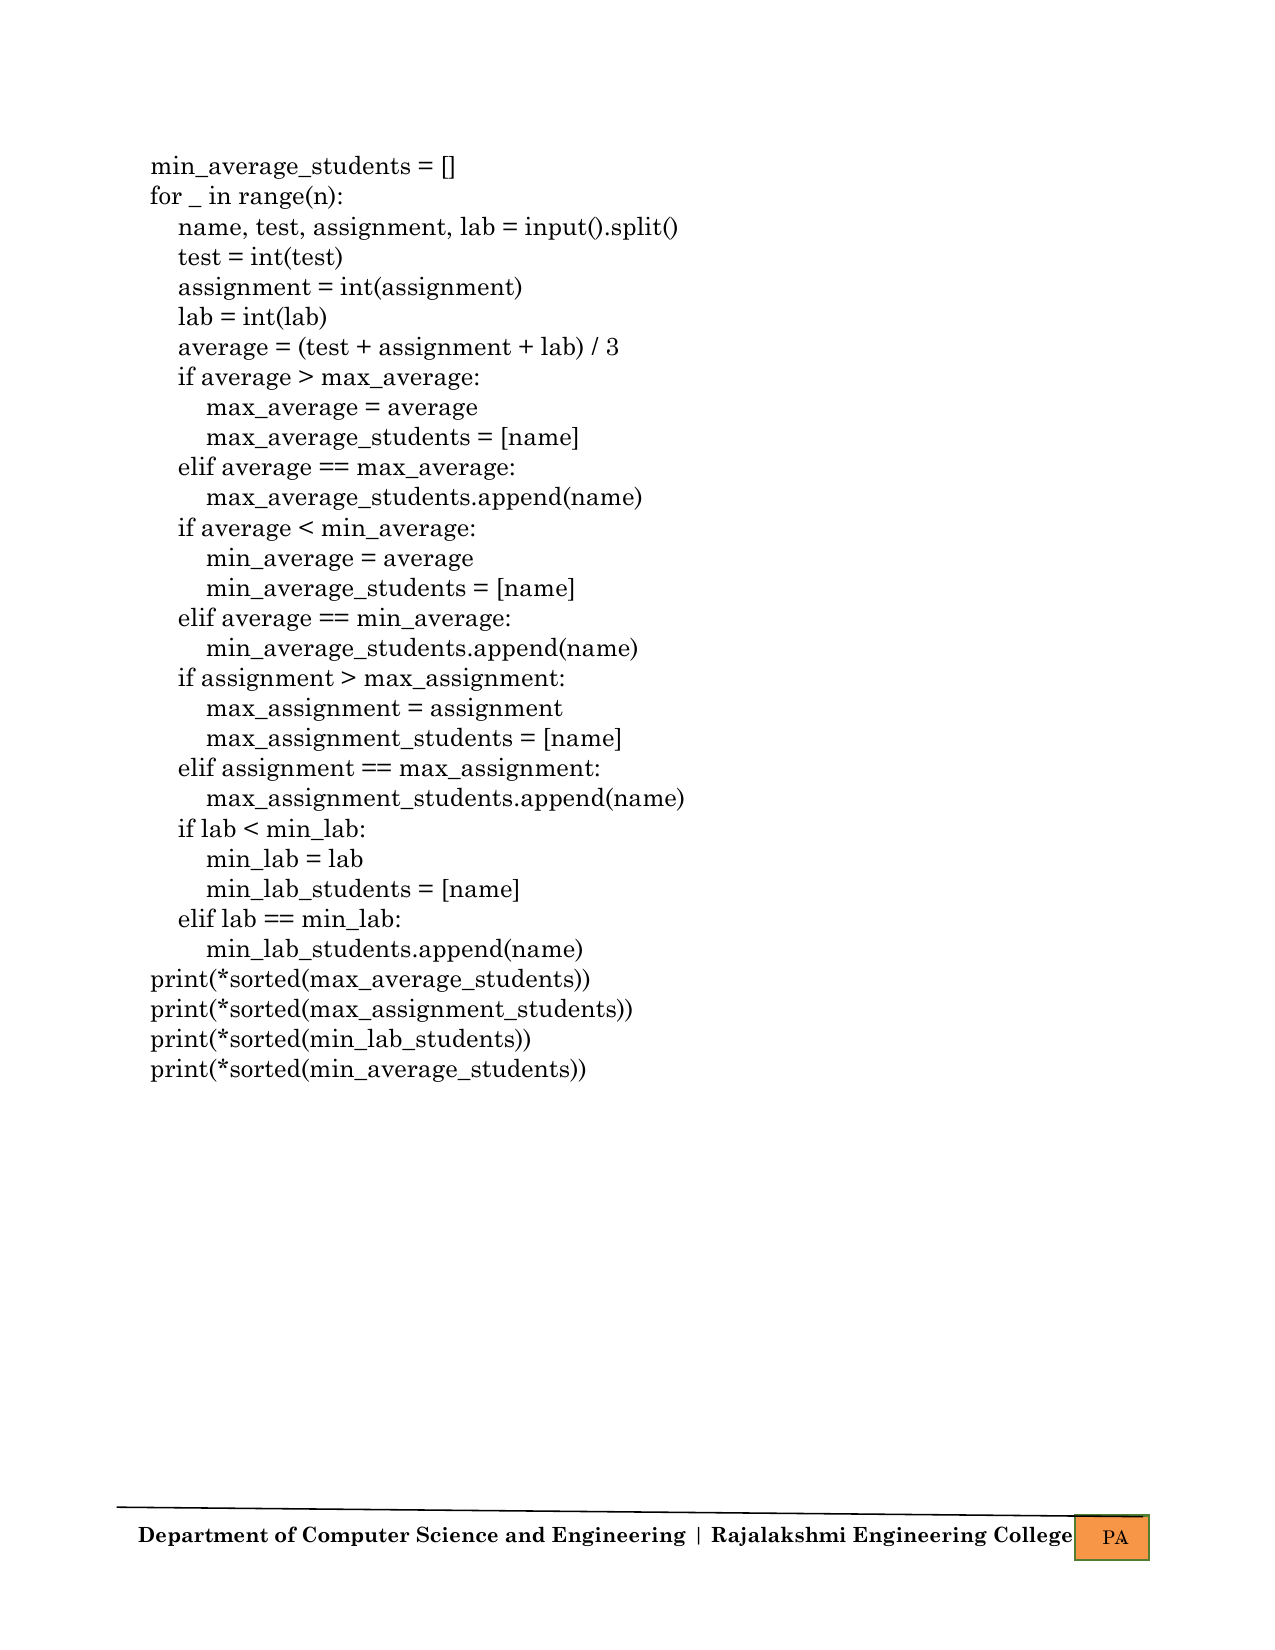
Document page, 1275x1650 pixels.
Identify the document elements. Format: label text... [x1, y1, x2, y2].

text max_average = average [150, 391, 1125, 421]
text max_assignment = assignment [150, 692, 1125, 722]
text print(*sorted(max_assignment_students)) [150, 993, 1125, 1023]
text min_average = average [150, 541, 1125, 571]
text for _ in range(n): [150, 180, 1125, 210]
text min_lab_students = [name] [150, 872, 1125, 903]
text print(*sorted(max_average_students)) [150, 963, 1125, 993]
text name, test, assignment, lab = input().split() [150, 210, 1125, 240]
text lab = int(lab) [150, 301, 1125, 331]
text min_lab_students.append(name) [150, 933, 1125, 963]
text max_average_students = [name] [150, 421, 1125, 451]
text min_average_students = [name] [150, 571, 1125, 602]
text if lab < min_lab: [150, 812, 1125, 842]
text test = int(test) [150, 240, 1125, 270]
text max_assignment_students = [name] [150, 722, 1125, 752]
text if average < min_average: [150, 511, 1125, 541]
text elif average == min_average: [150, 602, 1125, 632]
text assignment = int(assignment) [150, 270, 1125, 301]
text print(*sorted(min_average_students)) [150, 1053, 1125, 1083]
text max_assignment_students.append(name) [150, 782, 1125, 812]
text min_average_students = [] [150, 150, 1125, 180]
text elif assignment == max_assignment: [150, 752, 1125, 782]
text min_lab = lab [150, 842, 1125, 872]
text if assignment > max_assignment: [150, 662, 1125, 692]
text max_average_students.append(name) [150, 481, 1125, 511]
text elif average == max_average: [150, 451, 1125, 481]
text average = (test + assignment + lab) / 3 [150, 331, 1125, 361]
text elif lab == min_lab: [150, 903, 1125, 933]
text min_average_students.append(name) [150, 632, 1125, 662]
text if average > max_average: [150, 361, 1125, 391]
text print(*sorted(min_lab_students)) [150, 1023, 1125, 1053]
